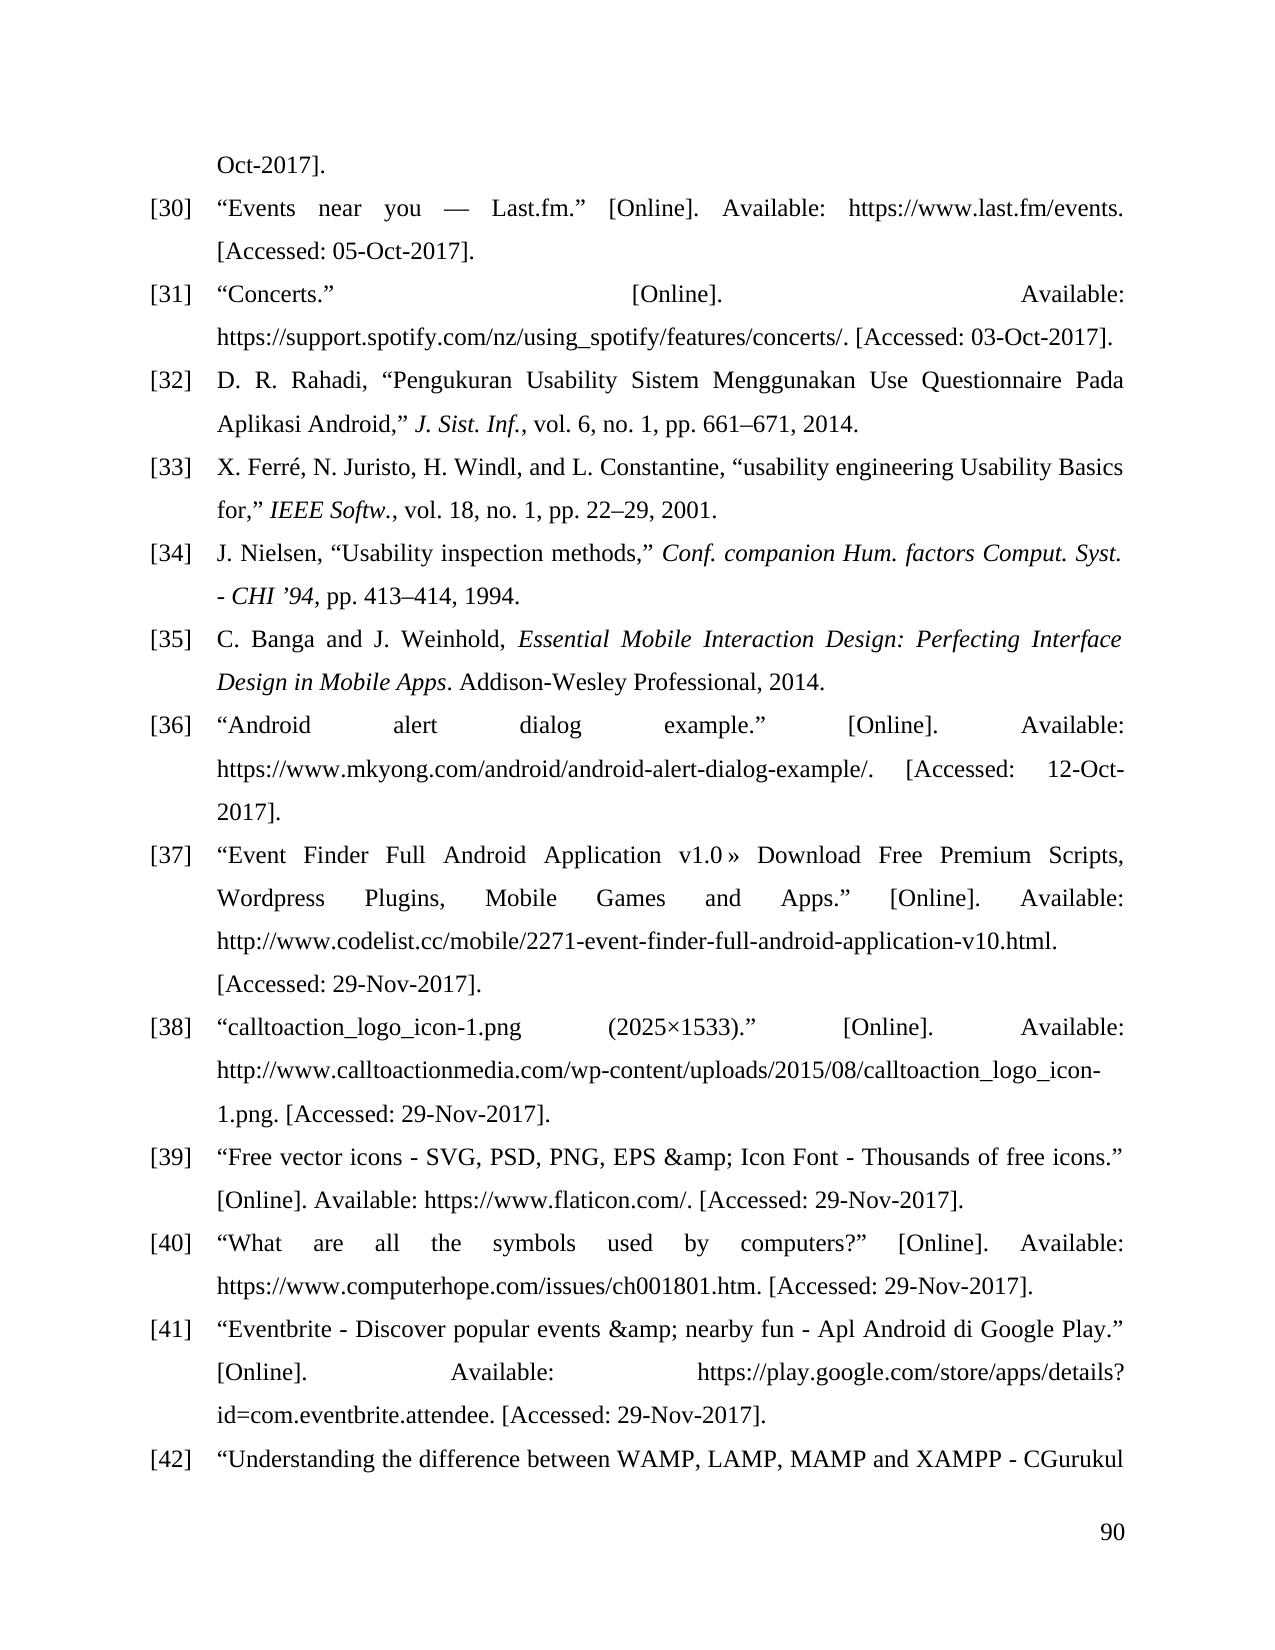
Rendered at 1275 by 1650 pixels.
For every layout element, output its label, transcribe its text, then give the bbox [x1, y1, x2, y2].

text [33] X. Ferré, N. Juristo, H. Windl, and L. Constantine, “usability engineering Usability Basics for,” IEEE Softw., vol. 18, no. 1, pp. 22–29, 2001. [150, 452, 1125, 524]
text [41] “Eventbrite - Discover popular events &amp; nearby fun - Apl Android di Google Play.” [Online]. Available: https://play.google.com/store/apps/details?id=com.eventbrite.attendee. [Accessed: 29-Nov-2017]. [150, 1314, 1125, 1429]
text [150, 150, 1125, 179]
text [150, 1444, 1125, 1472]
text [39] “Free vector icons - SVG, PSD, PNG, EPS &amp; Icon Font - Thousands of free icons.” [Online]. Available: https://www.flaticon.com/. [Accessed: 29-Nov-2017]. [150, 1142, 1125, 1214]
text [37] “Event Finder Full Android Application v1.0 » Download Free Premium Scripts, Wordpress Plugins, Mobile Games and Apps.” [Online]. Available: http://www.codelist.cc/mobile/2271-event-finder-full-android-application-v10.html. [Accessed: 29-Nov-2017]. [150, 840, 1125, 998]
text [30] “Events near you — Last.fm.” [Online]. Available: https://www.last.fm/events. [Accessed: 05-Oct-2017]. [150, 193, 1125, 265]
text [35] C. Banga and J. Weinhold, Essential Mobile Interaction Design: Perfecting Interface Design in Mobile Apps. Addison-Wesley Professional, 2014. [150, 624, 1125, 696]
text [32] D. R. Rahadi, “Pengukuran Usability Sistem Menggunakan Use Questionnaire Pada Aplikasi Android,” J. Sist. Inf., vol. 6, no. 1, pp. 661–671, 2014. [150, 366, 1125, 437]
text [31] “Concerts.” [Online]. Available: https://support.spotify.com/nz/using_spotify/features/concerts/. [Accessed: 03-Oct-2017]. [150, 279, 1125, 351]
text [40] “What are all the symbols used by computers?” [Online]. Available: https://www.computerhope.com/issues/ch001801.htm. [Accessed: 29-Nov-2017]. [150, 1228, 1125, 1300]
text [38] “calltoaction_logo_icon-1.png (2025×1533).” [Online]. Available: http://www.calltoactionmedia.com/wp-content/uploads/2015/08/calltoaction_logo_icon-1.png. [Accessed: 29-Nov-2017]. [150, 1012, 1125, 1127]
text [34] J. Nielsen, “Usability inspection methods,” Conf. companion Hum. factors Comput. Syst. - CHI ’94, pp. 413–414, 1994. [150, 538, 1125, 610]
text [36] “Android alert dialog example.” [Online]. Available: https://www.mkyong.com/android/android-alert-dialog-example/. [Accessed: 12-Oct-2017]. [150, 711, 1125, 826]
